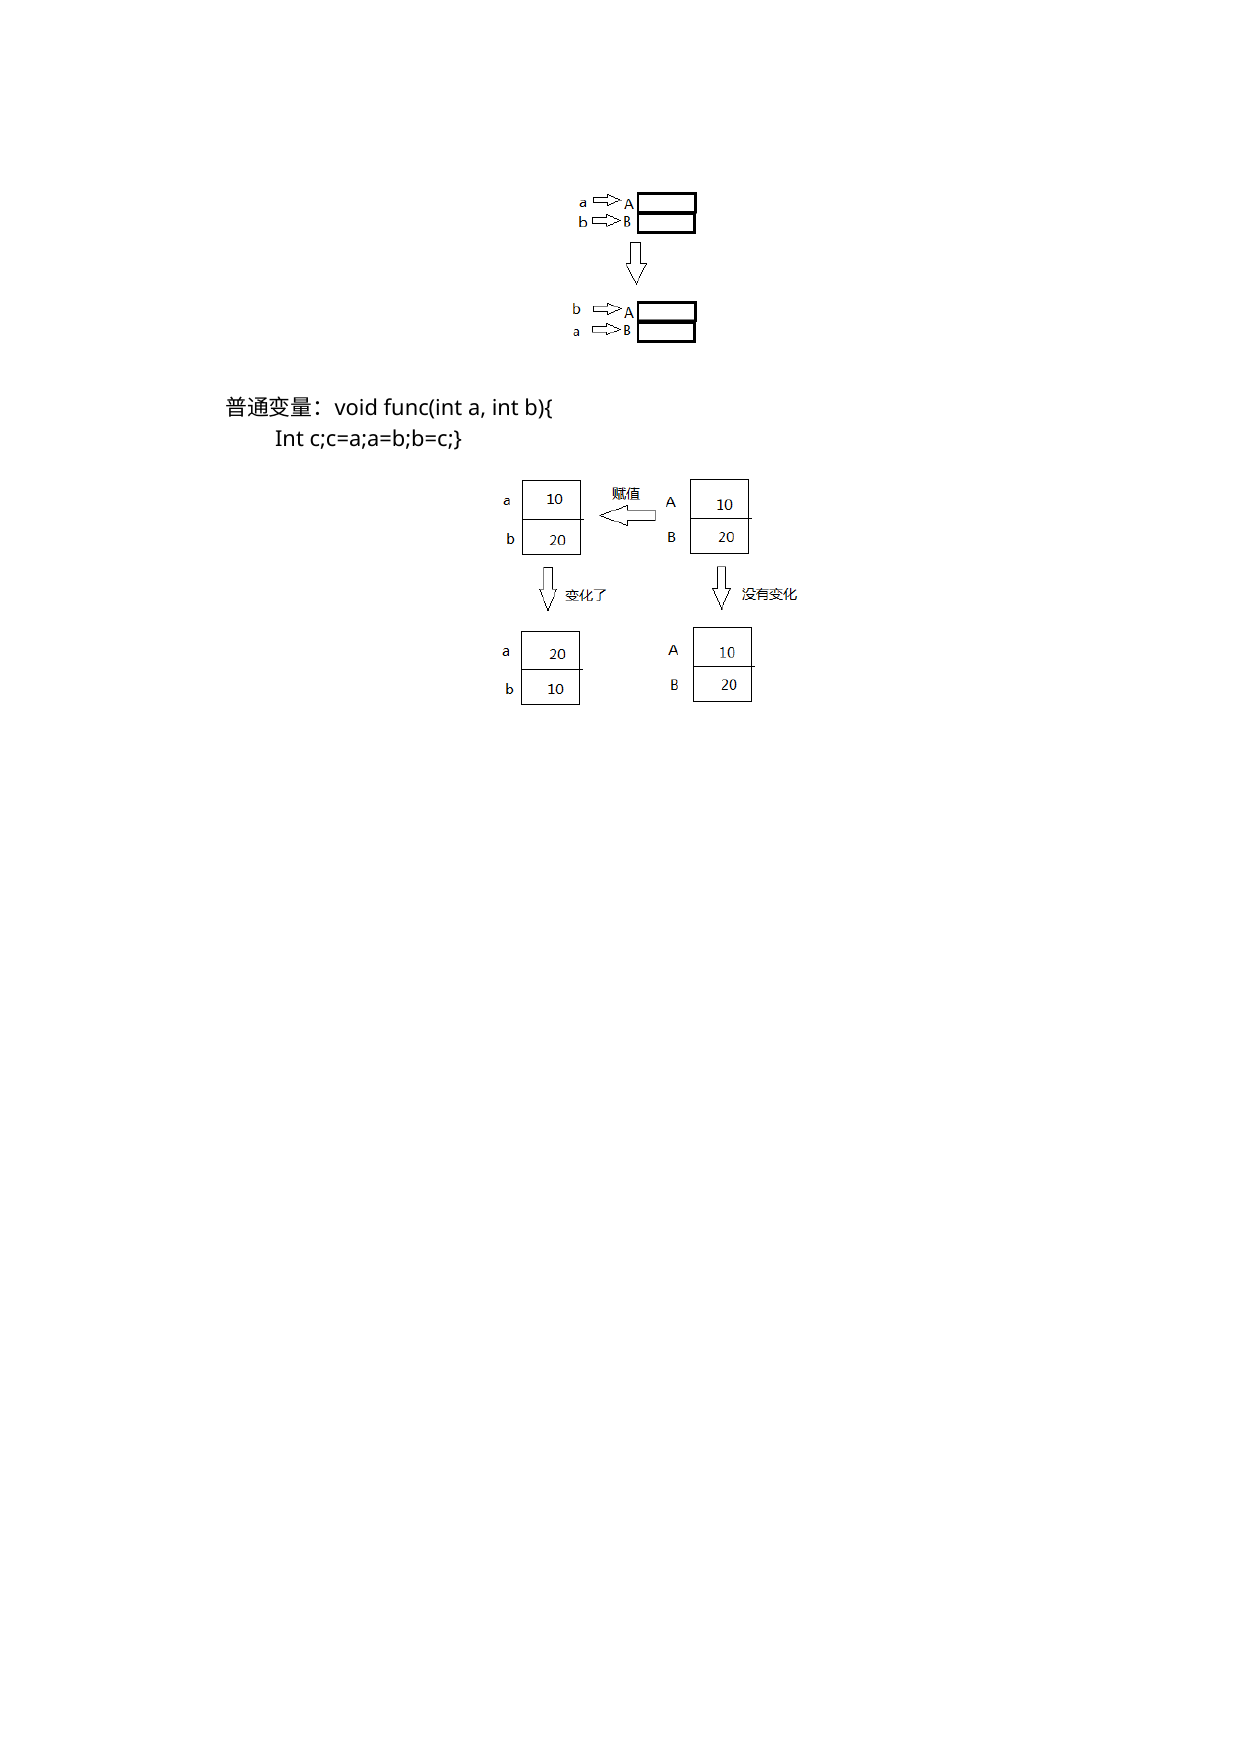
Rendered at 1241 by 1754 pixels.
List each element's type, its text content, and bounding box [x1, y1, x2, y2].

picture [465, 454, 812, 725]
list 普通变量：void func(int a, int b){ [225, 389, 1053, 422]
picture [549, 162, 729, 372]
list Int c;c=a;a=b;b=c;} [225, 422, 1053, 454]
